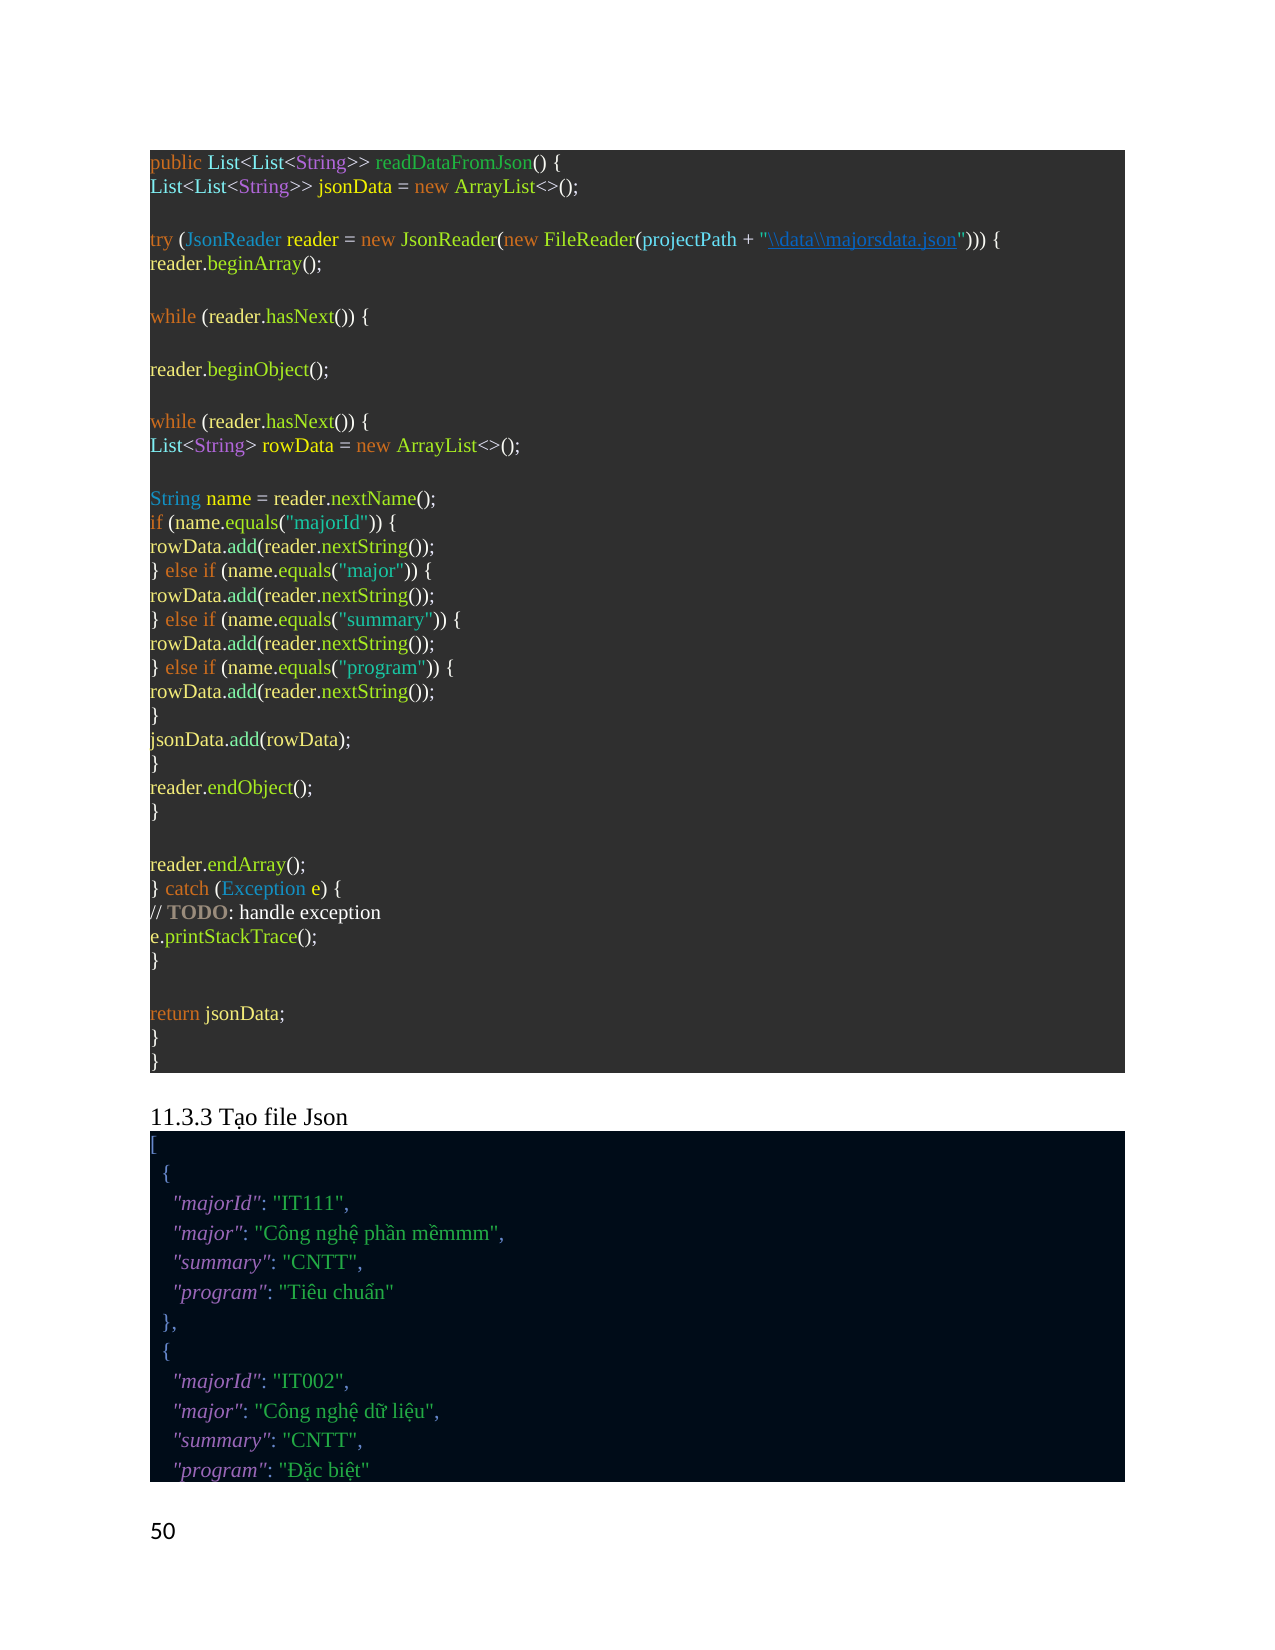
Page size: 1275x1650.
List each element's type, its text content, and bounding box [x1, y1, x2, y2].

text "summary": "CNTT", [150, 1427, 1125, 1453]
text } [150, 799, 1125, 823]
text } [150, 948, 1125, 972]
text "majorId": "IT002", [150, 1368, 1125, 1393]
text "program": "Đặc biệt" [150, 1457, 1125, 1482]
text } else if (name.equals("major")) { [150, 558, 1125, 582]
text } else if (name.equals("program")) { [150, 655, 1125, 679]
text reader.beginObject(); [150, 357, 1125, 381]
text 11.3.3 Tạo file Json [150, 1102, 1125, 1131]
text } catch (Exception e) { [150, 876, 1125, 900]
text "summary": "CNTT", [150, 1249, 1125, 1274]
text if (name.equals("majorId")) { [150, 510, 1125, 534]
text while (reader.hasNext()) { [150, 304, 1125, 328]
text "program": "Tiêu chuẩn" [150, 1279, 1125, 1304]
text rowData.add(reader.nextString()); [150, 582, 1125, 607]
text "majorId": "IT111", [150, 1190, 1125, 1215]
text { [150, 1160, 1125, 1186]
text "major": "Công nghệ phần mềmmm", [150, 1220, 1125, 1245]
text rowData.add(reader.nextString()); [150, 534, 1125, 558]
text { [150, 1338, 1125, 1364]
text } [150, 1025, 1125, 1049]
text List<String> rowData = new ArrayList<>(); [150, 433, 1125, 457]
text reader.beginArray(); [150, 251, 1125, 275]
text e.printStackTrace(); [150, 924, 1125, 948]
text } [150, 703, 1125, 727]
text } [150, 751, 1125, 775]
text while (reader.hasNext()) { [150, 409, 1125, 433]
text } [150, 1049, 1125, 1073]
text public List<List<String>> readDataFromJson() { [150, 150, 1125, 174]
text "major": "Công nghệ dữ liệu", [150, 1398, 1125, 1423]
text // TODO: handle exception [150, 900, 1125, 924]
text jsonData.add(rowData); [150, 727, 1125, 751]
text List<List<String>> jsonData = new ArrayList<>(); [150, 174, 1125, 198]
text } else if (name.equals("summary")) { [150, 607, 1125, 631]
text try (JsonReader reader = new JsonReader(new FileReader(projectPath + "\\data\\majorsdata.json"))) { [150, 227, 1125, 251]
text reader.endObject(); [150, 775, 1125, 799]
text rowData.add(reader.nextString()); [150, 679, 1125, 703]
text rowData.add(reader.nextString()); [150, 631, 1125, 655]
text [ [150, 1131, 1125, 1156]
text reader.endArray(); [150, 852, 1125, 876]
text }, [150, 1309, 1125, 1334]
text return jsonData; [150, 1001, 1125, 1025]
text String name = reader.nextName(); [150, 486, 1125, 510]
